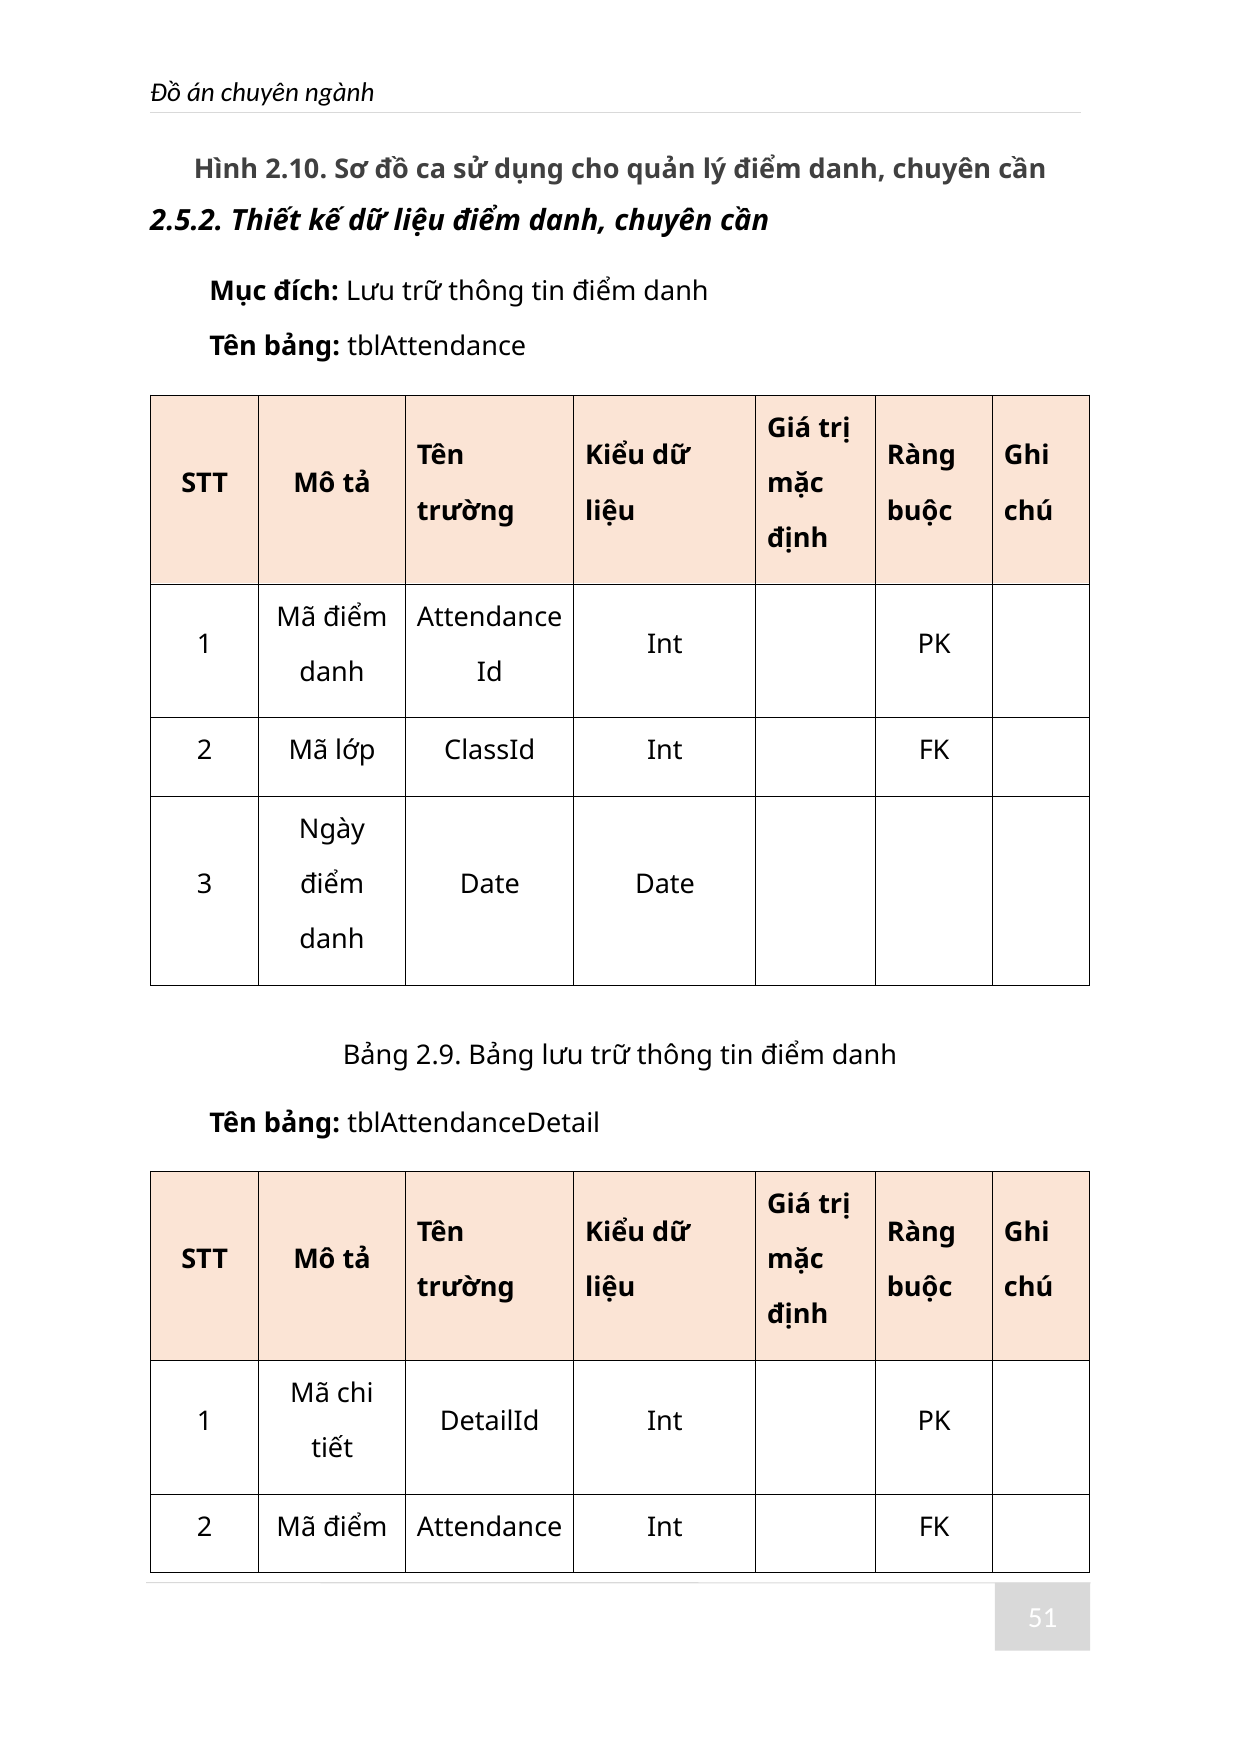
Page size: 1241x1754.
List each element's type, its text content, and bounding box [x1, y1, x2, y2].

table_header Tên trường [406, 1172, 573, 1360]
table_header Giá trị mặc định [756, 1172, 875, 1360]
table_cell [993, 1495, 1089, 1572]
table_cell 3 [151, 797, 258, 985]
table_header Ràng buộc [876, 1172, 992, 1360]
text Tên bảng: tblAttendanceDetail [150, 1103, 1090, 1140]
text Bảng 2.9. Bảng lưu trữ thông tin điểm danh [150, 1035, 1090, 1072]
table_cell [756, 797, 875, 985]
table_cell [876, 797, 992, 985]
table_header STT [151, 396, 258, 583]
table_cell Int [574, 1495, 755, 1572]
table_header Kiểu dữ liệu [574, 396, 755, 583]
table_cell [756, 1361, 875, 1494]
table_header STT [151, 1172, 258, 1360]
table_cell Date [406, 797, 573, 985]
table_cell Int [574, 585, 755, 717]
table_cell Date [574, 797, 755, 985]
table_header Mô tả [259, 396, 405, 583]
table_cell 1 [151, 1361, 258, 1494]
table_cell [756, 1495, 875, 1572]
table_cell AttendanceId [406, 1495, 573, 1572]
table_header Kiểu dữ liệu [574, 1172, 755, 1360]
table_cell [993, 797, 1089, 985]
table_cell [756, 718, 875, 796]
table_cell ClassId [406, 718, 573, 796]
table_cell Int [574, 1361, 755, 1494]
table_cell [993, 585, 1089, 717]
table_cell [993, 718, 1089, 796]
table_cell DetailId [406, 1361, 573, 1494]
table_cell PK [876, 585, 992, 717]
table_cell Mã lớp [259, 718, 405, 796]
table_cell 2 [151, 1495, 258, 1572]
table_header Ghi chú [993, 396, 1089, 583]
table_cell 1 [151, 585, 258, 717]
table_cell Ngày điểm danh [259, 797, 405, 985]
text Hình 2.10. Sơ đồ ca sử dụng cho quản lý điểm danh, chuyên cần [150, 150, 1090, 187]
subtitle 2.5.2. Thiết kế dữ liệu điểm danh, chuyên cần [150, 199, 1090, 239]
table_cell PK [876, 1361, 992, 1494]
text Mục đích: Lưu trữ thông tin điểm danh Tên bảng: tblAttendance [209, 271, 1090, 363]
table_cell Int [574, 718, 755, 796]
table_cell [756, 585, 875, 717]
table_header Mô tả [259, 1172, 405, 1360]
table_header Ghi chú [993, 1172, 1089, 1360]
table_cell Mã điểm danh [259, 1495, 405, 1572]
table_cell Mã chi tiết [259, 1361, 405, 1494]
table_header Ràng buộc [876, 396, 992, 583]
table_header Tên trường [406, 396, 573, 583]
table_cell AttendanceId [406, 585, 573, 717]
table_cell 2 [151, 718, 258, 796]
table_header Giá trị mặc định [756, 396, 875, 583]
table_cell FK [876, 718, 992, 796]
table_cell FK [876, 1495, 992, 1572]
table_cell [993, 1361, 1089, 1494]
table_cell Mã điểm danh [259, 585, 405, 717]
